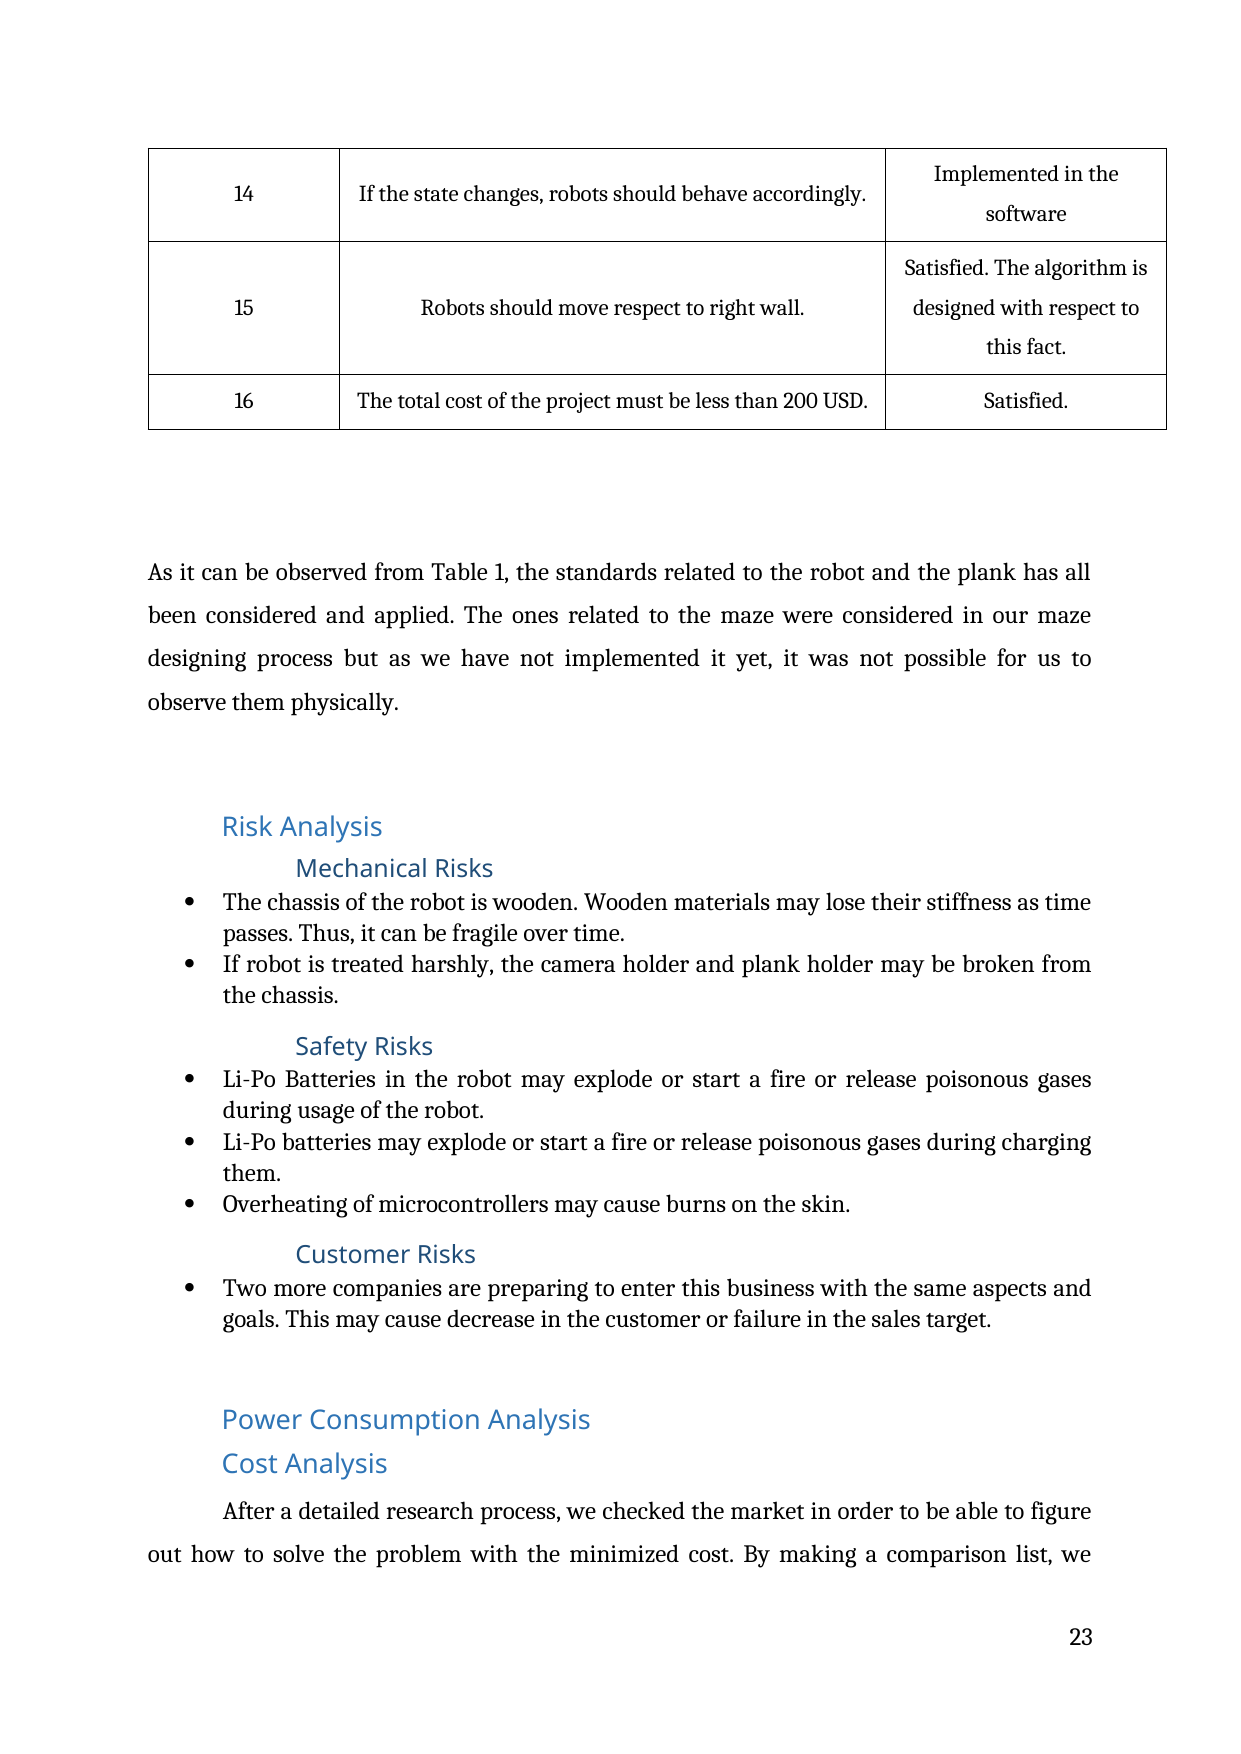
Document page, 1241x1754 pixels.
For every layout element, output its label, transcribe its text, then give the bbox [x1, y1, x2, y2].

table_cell Implemented in the software [886, 149, 1166, 241]
subtitle Power Consumption Analysis [148, 1400, 1093, 1437]
text As it can be observed from Table 1, the standards related to the robot and the plank has all been considered and applied. The ones related to the maze were considered in our maze designing process but as we have not implemented it yet, it was not possible for us to observe them physically. [148, 558, 1093, 716]
table_cell 15 [149, 242, 339, 374]
table_cell 16 [149, 375, 339, 428]
subtitle Safety Risks [221, 1028, 1093, 1063]
list Li-Po batteries may explode or start a fire or release poisonous gases during charging them. [185, 1127, 1093, 1187]
list Li-Po Batteries in the robot may explode or start a fire or release poisonous gases during usage of the robot. [185, 1065, 1093, 1125]
subtitle Mechanical Risks [221, 851, 1093, 885]
table_cell The total cost of the project must be less than 200 USD. [340, 375, 885, 428]
subtitle Cost Analysis [221, 1444, 1093, 1481]
table_cell Satisfied. The algorithm is designed with respect to this fact. [886, 242, 1166, 374]
subtitle Customer Risks [221, 1237, 1093, 1271]
list If robot is treated harshly, the camera holder and plank holder may be broken from the chassis. [185, 950, 1093, 1009]
table_cell Satisfied. [886, 375, 1166, 428]
list Two more companies are preparing to enter this business with the same aspects and goals. This may cause decrease in the customer or failure in the sales target. [185, 1274, 1093, 1334]
table_cell If the state changes, robots should behave accordingly. [340, 149, 885, 241]
table_cell 14 [149, 149, 339, 241]
subtitle Risk Analysis [221, 807, 1093, 844]
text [148, 1497, 1093, 1568]
table_cell Robots should move respect to right wall. [340, 242, 885, 374]
list Overheating of microcontrollers may cause burns on the skin. [185, 1189, 1093, 1218]
list The chassis of the robot is wooden. Wooden materials may lose their stiffness as time passes. Thus, it can be fragile over time. [185, 888, 1093, 947]
